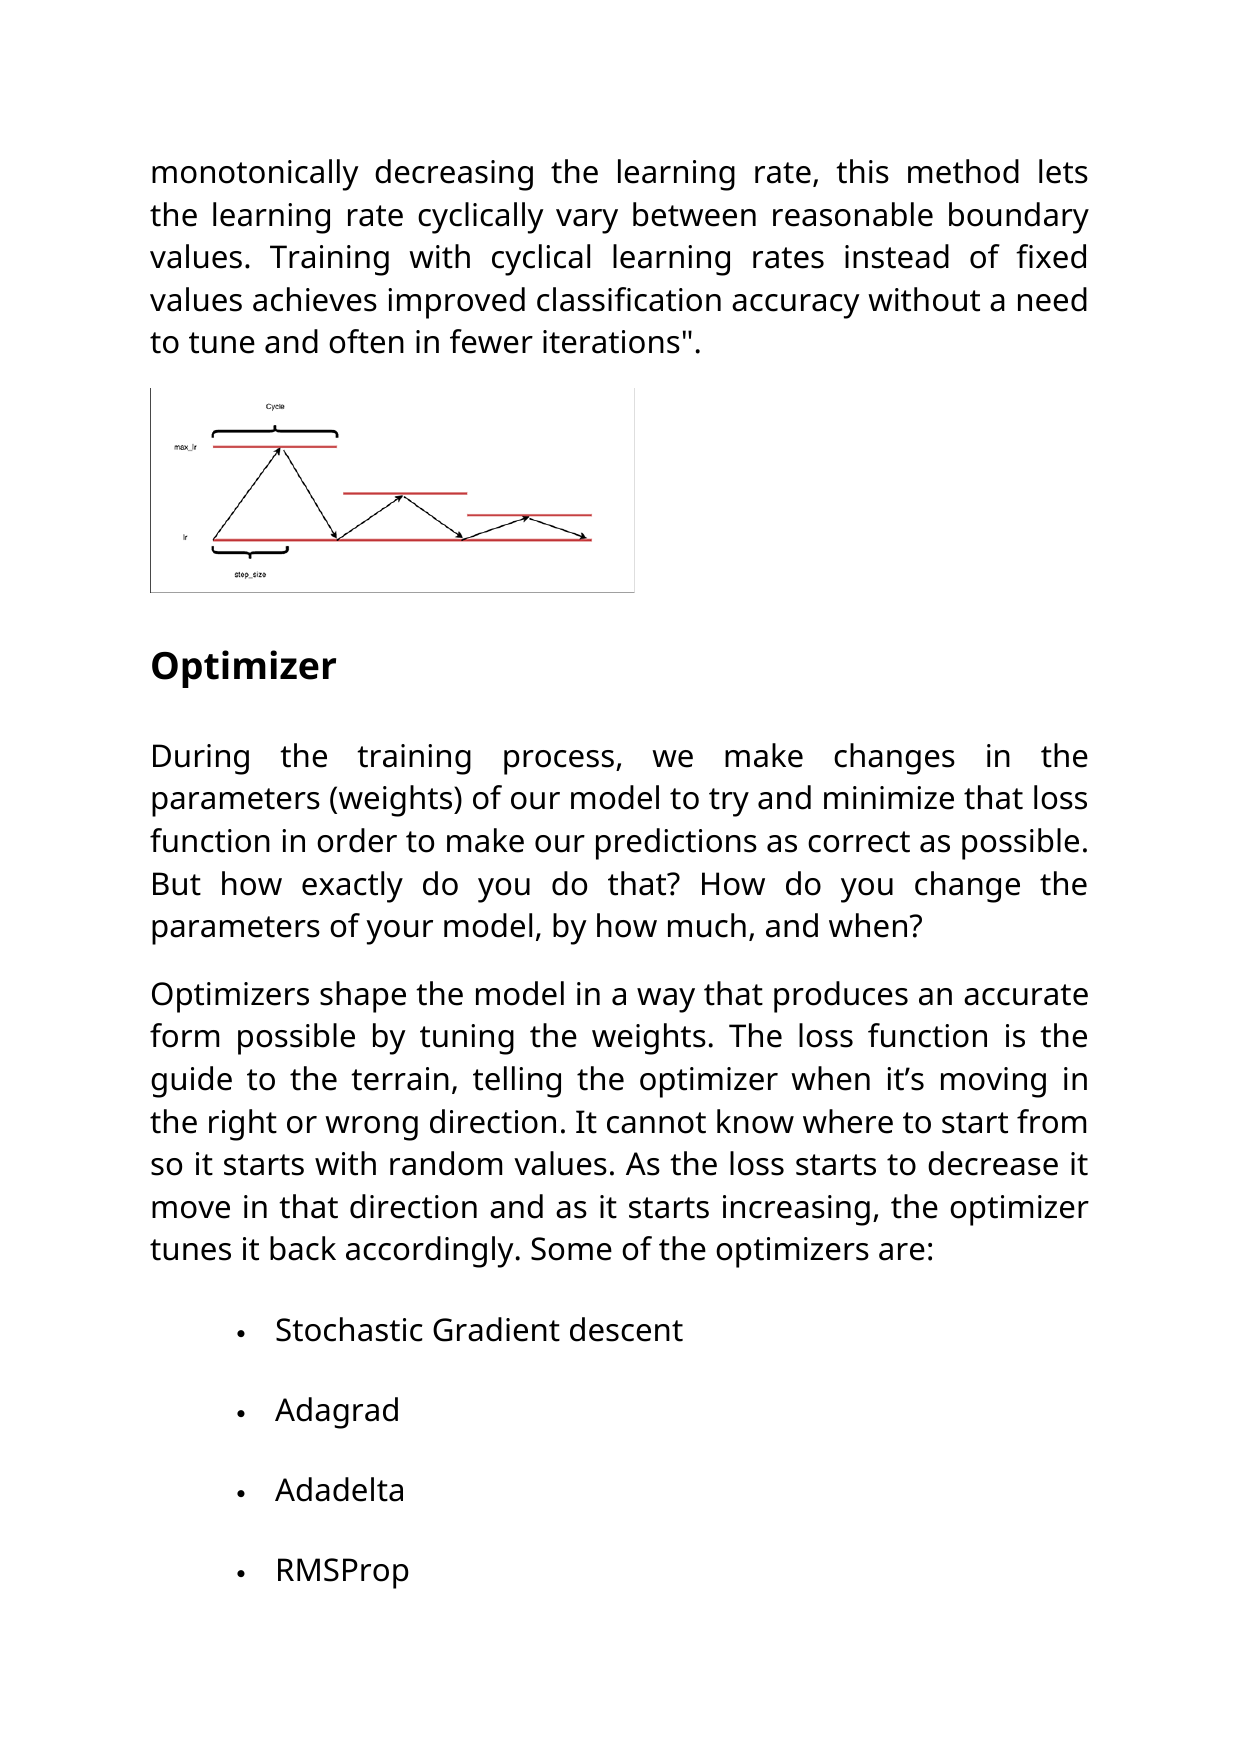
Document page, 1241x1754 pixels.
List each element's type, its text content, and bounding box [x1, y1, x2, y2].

list Adadelta [237, 1468, 1090, 1510]
list RMSProp [237, 1548, 1090, 1590]
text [150, 150, 1090, 363]
text Optimizers shape the model in a way that produces an accurate form possible by tuning the weights. The loss function is the guide to the terrain, telling the optimizer when it’s moving in the right or wrong direction. It cannot know where to start from so it starts with random values. As the loss starts to decrease it move in that direction and as it starts increasing, the optimizer tunes it back accordingly. Some of the optimizers are: [150, 972, 1090, 1270]
list Stochastic Gradient descent [237, 1307, 1090, 1350]
text During the training process, we make changes in the parameters (weights) of our model to try and minimize that loss function in order to make our predictions as correct as possible. But how exactly do you do that? How do you change the parameters of your model, by how much, and when? [150, 734, 1090, 947]
list Adagrad [237, 1388, 1090, 1430]
subtitle Optimizer [150, 639, 1090, 690]
picture [150, 388, 635, 593]
